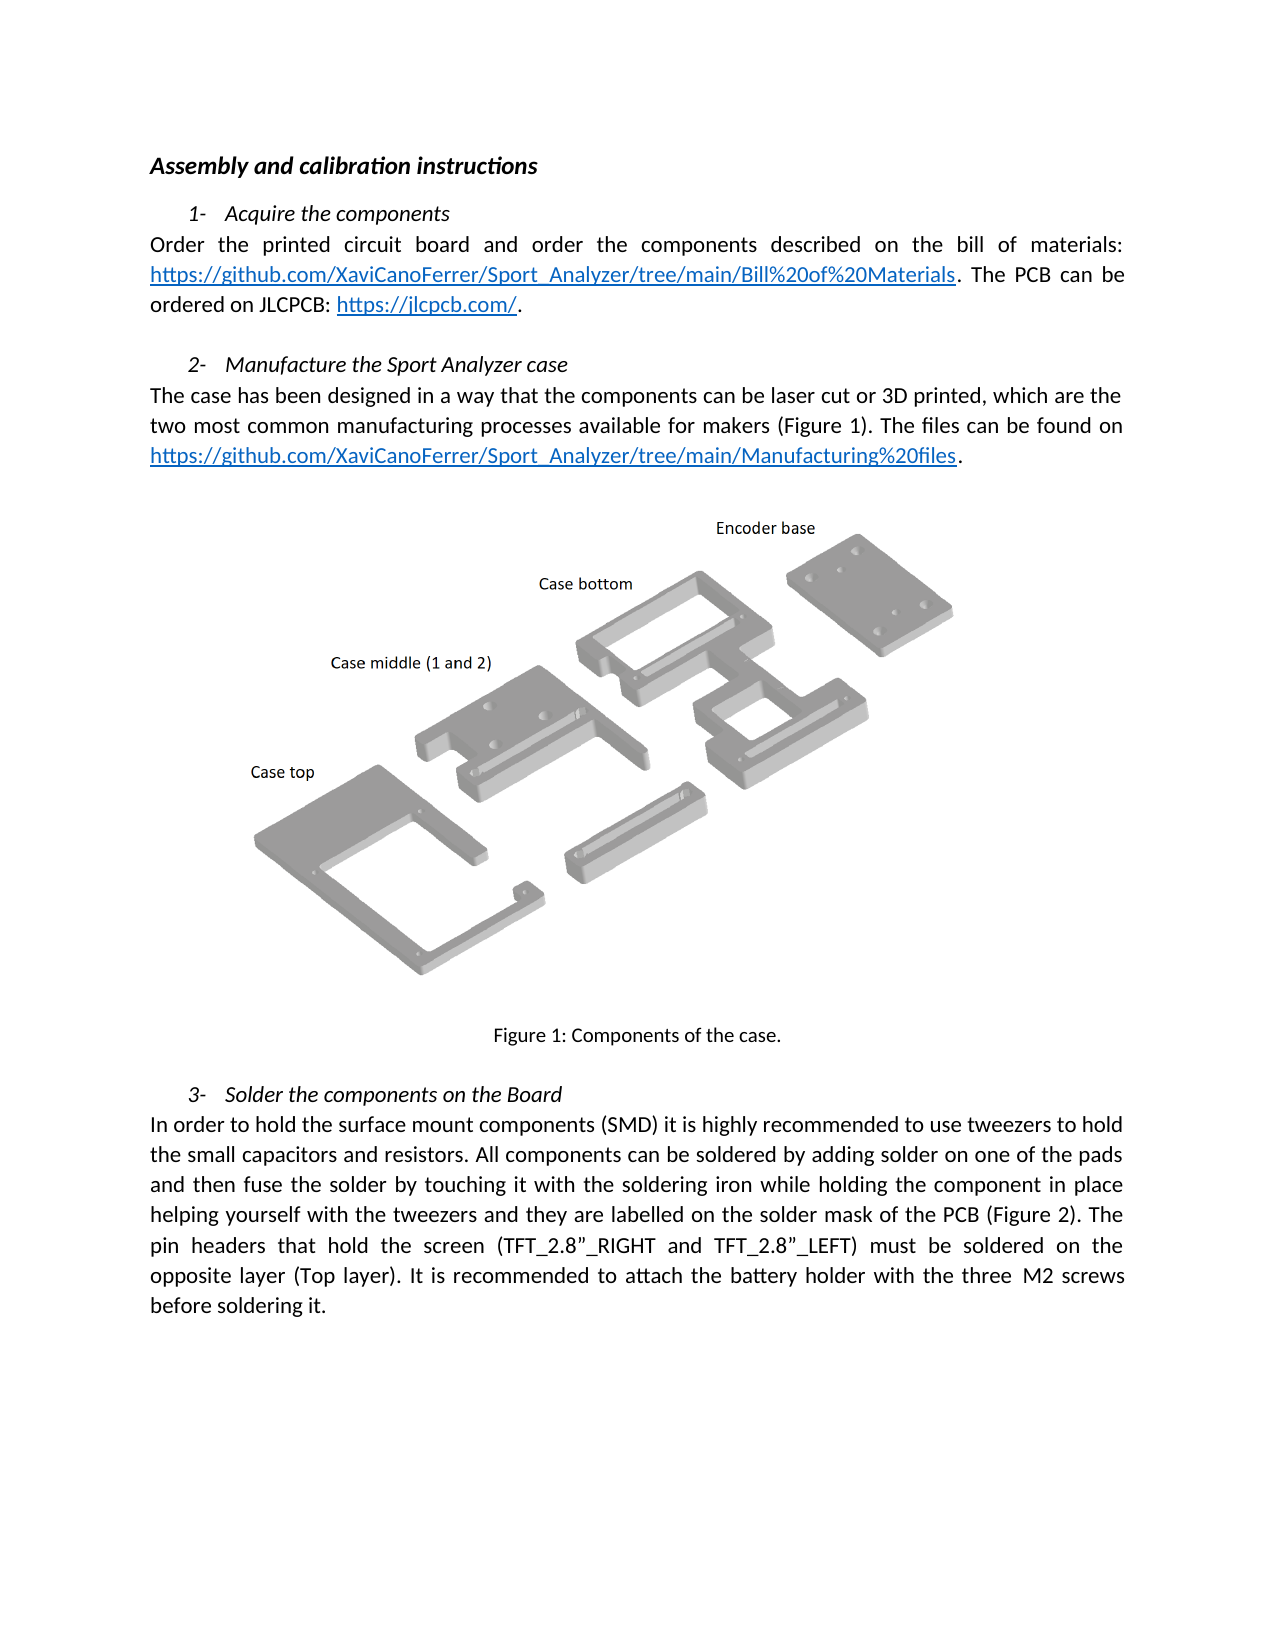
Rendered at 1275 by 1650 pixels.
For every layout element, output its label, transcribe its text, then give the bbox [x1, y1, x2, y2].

list Acquire the components [187, 199, 1125, 228]
picture [150, 471, 1125, 1020]
list Manufacture the Sport Analyzer case [187, 351, 1125, 379]
text Order the printed circuit board and order the components described on the bill of materials: https://github.com/XaviCanoFerrer/Sport_Analyzer/tree/main/Bill%20of%20Materials. The PCB can be ordered on JLCPCB: https://jlcpcb.com/. [150, 230, 1125, 318]
text Assembly and calibration instructions [150, 150, 1125, 181]
list Solder the components on the Board [187, 1080, 1125, 1108]
text The case has been designed in a way that the components can be laser cut or 3D printed, which are the two most common manufacturing processes available for makers (Figure 1). The files can be found on https://github.com/XaviCanoFerrer/Sport_Analyzer/tree/main/Manufacturing%20files. [150, 381, 1125, 469]
text In order to hold the surface mount components (SMD) it is highly recommended to use tweezers to hold the small capacitors and resistors. All components can be soldered by adding solder on one of the pads and then fuse the solder by touching it with the soldering iron while holding the component in place helping yourself with the tweezers and they are labelled on the solder mask of the PCB (Figure 2). The pin headers that hold the screen (TFT_2.8”_RIGHT and TFT_2.8”_LEFT) must be soldered on the opposite layer (Top layer). It is recommended to attach the battery holder with the three M2 screws before soldering it. [150, 1110, 1125, 1319]
text Figure 1: Components of the case. [150, 1022, 1125, 1047]
